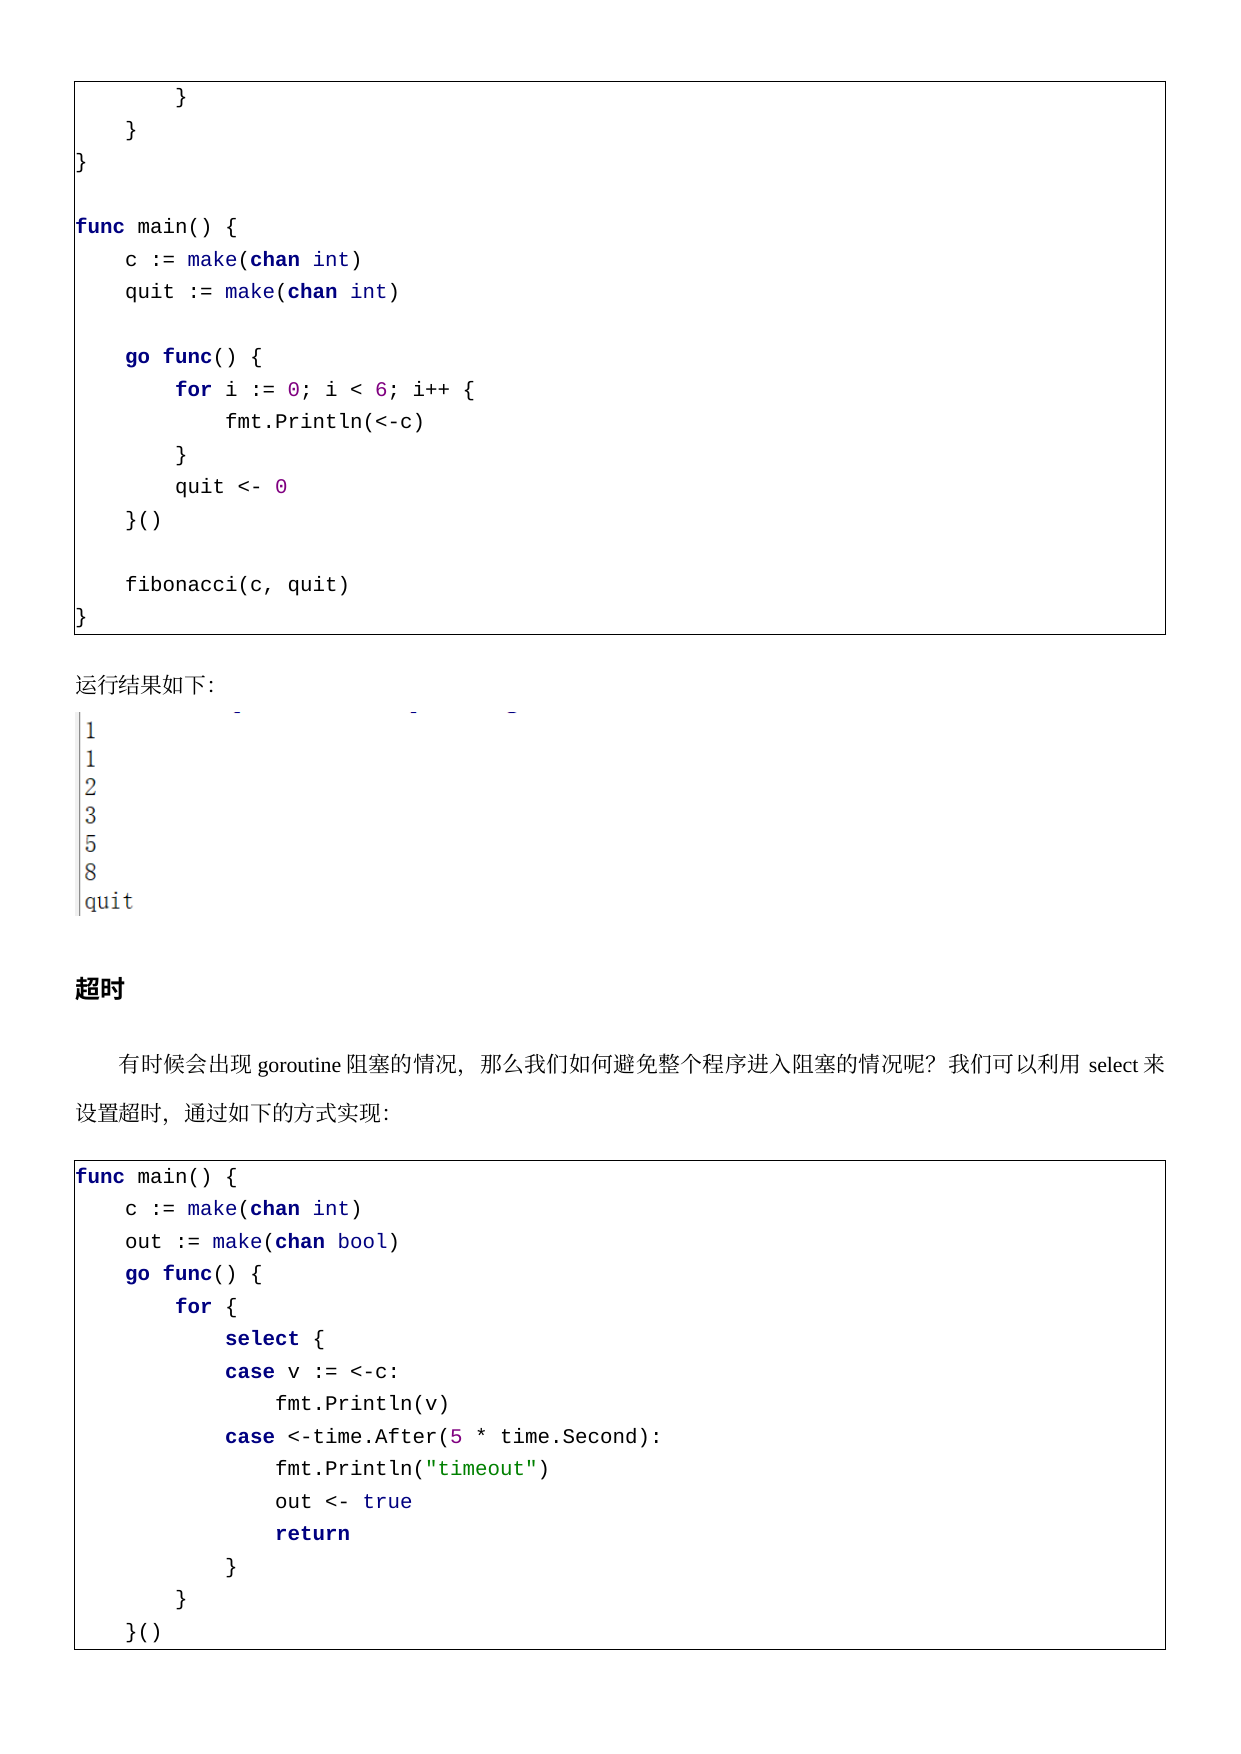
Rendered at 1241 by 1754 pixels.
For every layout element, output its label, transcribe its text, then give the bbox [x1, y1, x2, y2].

text quit <- 0 [75, 472, 1165, 504]
text case v := <-c: [75, 1356, 1165, 1389]
text } [75, 439, 1165, 472]
text fmt.Println("timeout") [75, 1454, 1165, 1486]
text out := make(chan bool) [75, 1226, 1165, 1259]
text return [75, 1519, 1165, 1551]
text c := make(chan int) [75, 244, 1165, 277]
text } [75, 114, 1165, 147]
text }() [75, 504, 1165, 537]
text 有时候会出现goroutine阻塞的情况，那么我们如何避免整个程序进入阻塞的情况呢？我们可以利用select来设置超时，通过如下的方式实现： [75, 1047, 1165, 1128]
text }() [75, 1615, 1165, 1649]
text } [75, 1584, 1165, 1615]
picture [75, 712, 677, 916]
text for i := 0; i < 6; i++ { [75, 374, 1165, 407]
text select { [75, 1324, 1165, 1356]
text func main() { [75, 1161, 1165, 1194]
text } [75, 82, 1165, 114]
text func main() { [75, 212, 1165, 244]
text quit := make(chan int) [75, 277, 1165, 309]
text fibonacci(c, quit) [75, 569, 1165, 601]
text case <-time.After(5 * time.Second): [75, 1421, 1165, 1454]
text } [75, 147, 1165, 179]
text go func() { [75, 342, 1165, 374]
text } [75, 601, 1165, 634]
text for { [75, 1291, 1165, 1324]
text go func() { [75, 1259, 1165, 1291]
text out <- true [75, 1486, 1165, 1519]
subtitle 超时 [75, 955, 1165, 1020]
text } [75, 1551, 1165, 1584]
text fmt.Println(<-c) [75, 407, 1165, 439]
text c := make(chan int) [75, 1194, 1165, 1226]
text 运行结果如下： [75, 668, 1165, 700]
text fmt.Println(v) [75, 1389, 1165, 1421]
